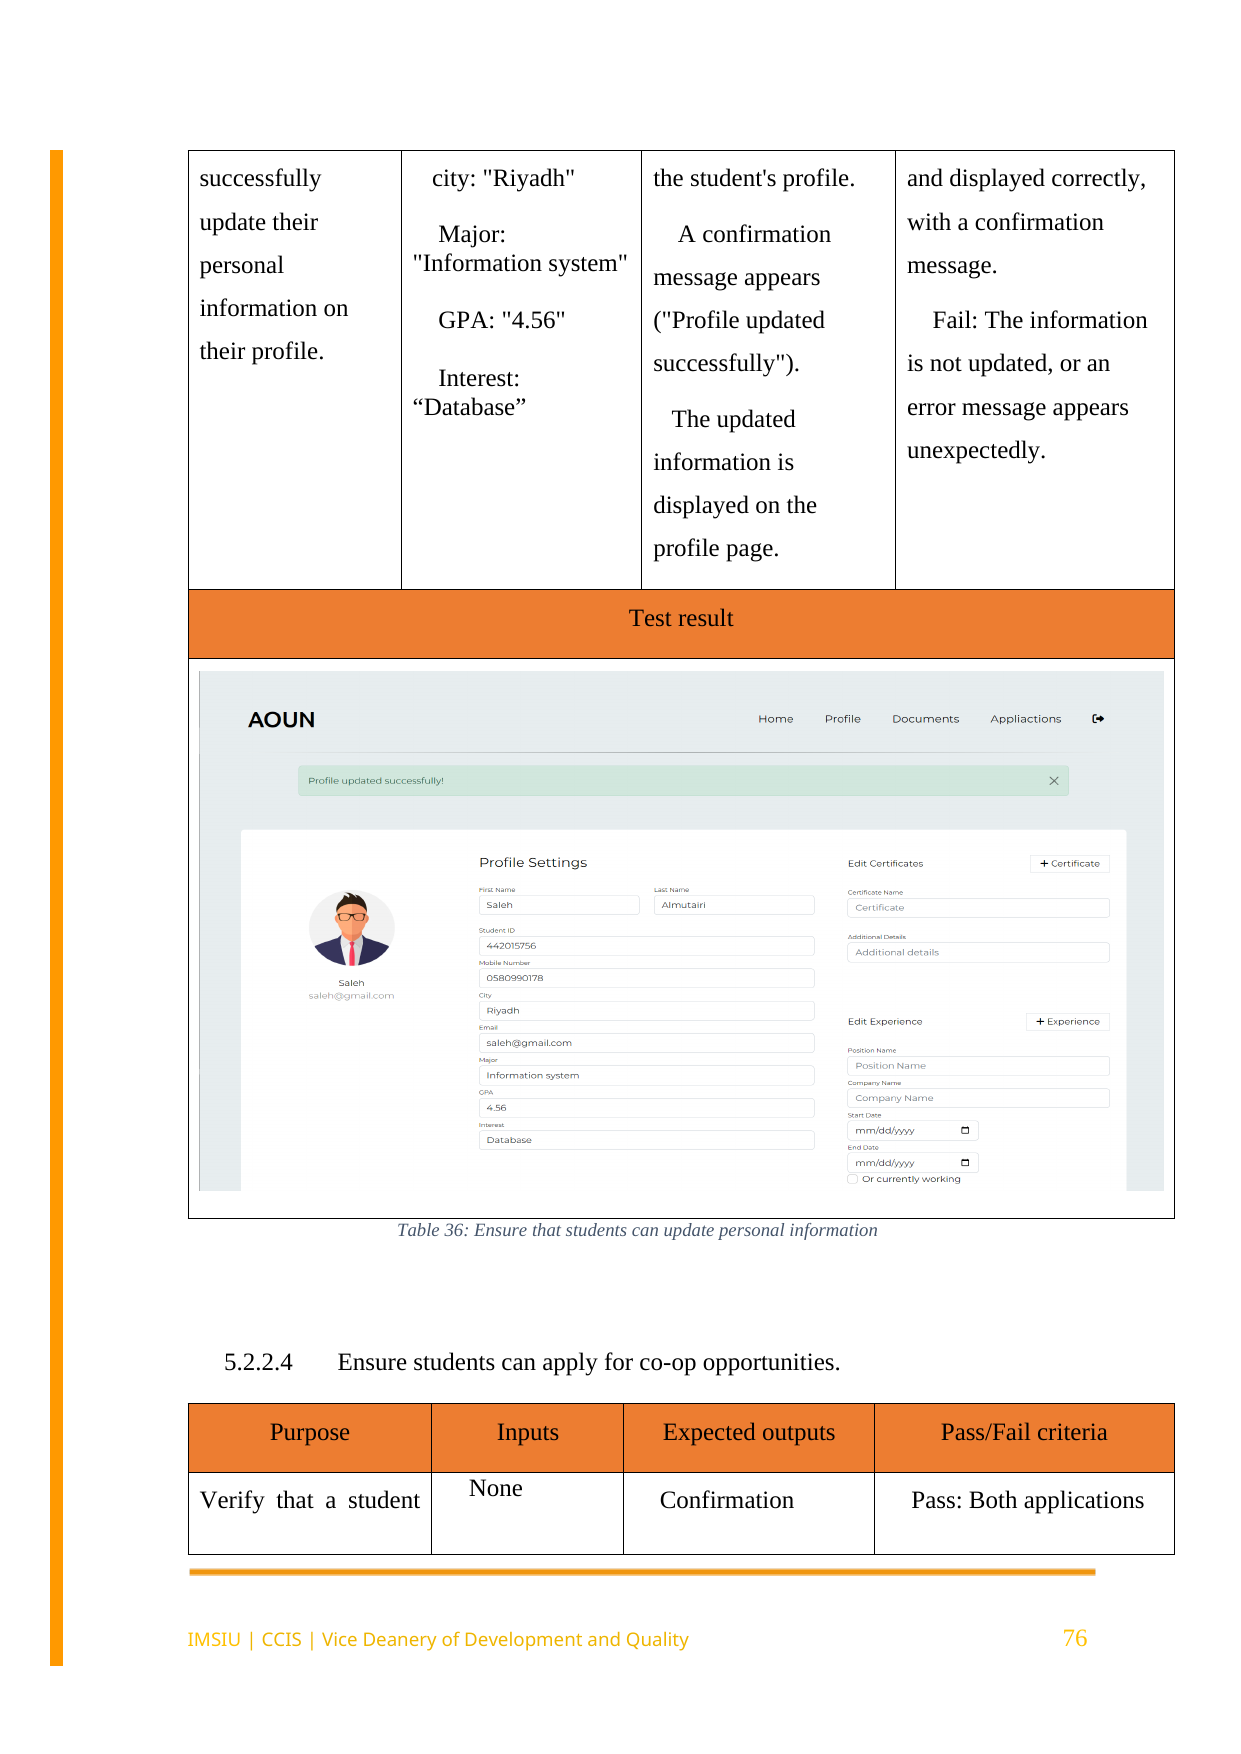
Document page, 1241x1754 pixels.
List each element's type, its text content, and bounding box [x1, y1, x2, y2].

table_header Expected outputs [624, 1404, 874, 1472]
table_cell Verify that a student can apply for more than one co-op opportunity. [189, 1473, 431, 1554]
table_cell  Mobile number: “0580990178” city: "Riyadh"  Major: "Information system"  GPA: "4.56"  Interest: “Database” [402, 151, 641, 589]
picture [187, 1567, 1100, 1576]
table_cell Verify that a student can successfully update their personal information on their profile. [189, 151, 401, 589]
table_header Inputs [432, 1404, 623, 1472]
table_cell Test result [189, 590, 1174, 658]
list Ensure students can apply for co-op opportunities. [224, 1347, 1090, 1376]
table_cell [189, 659, 1174, 1218]
picture [199, 671, 1164, 1191]
text Table 36: Ensure that students can update personal information [186, 1219, 1090, 1240]
table_header Pass/Fail criteria [875, 1404, 1174, 1472]
table_header Purpose [189, 1404, 431, 1472]
table_cell  None [432, 1473, 623, 1554]
